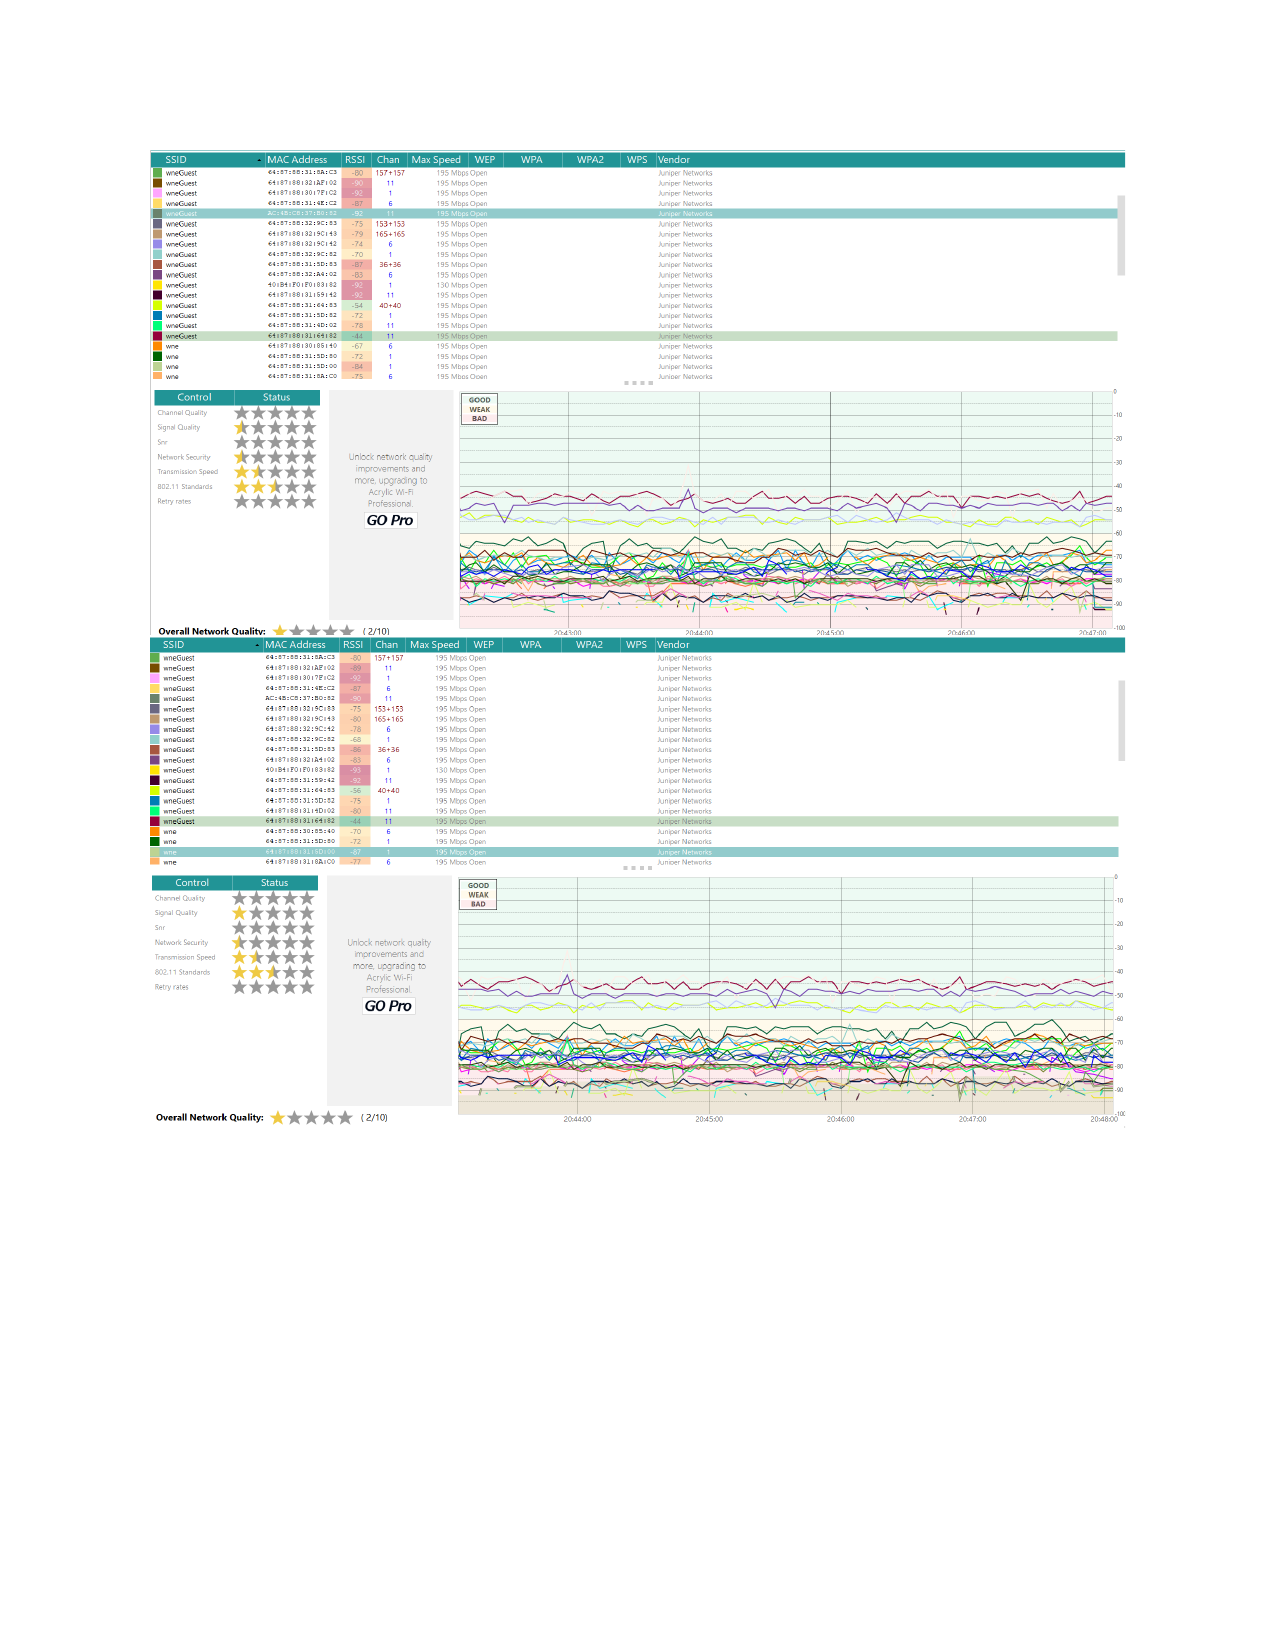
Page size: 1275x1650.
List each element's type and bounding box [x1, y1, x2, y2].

picture [150, 636, 1125, 1128]
picture [150, 150, 1125, 635]
